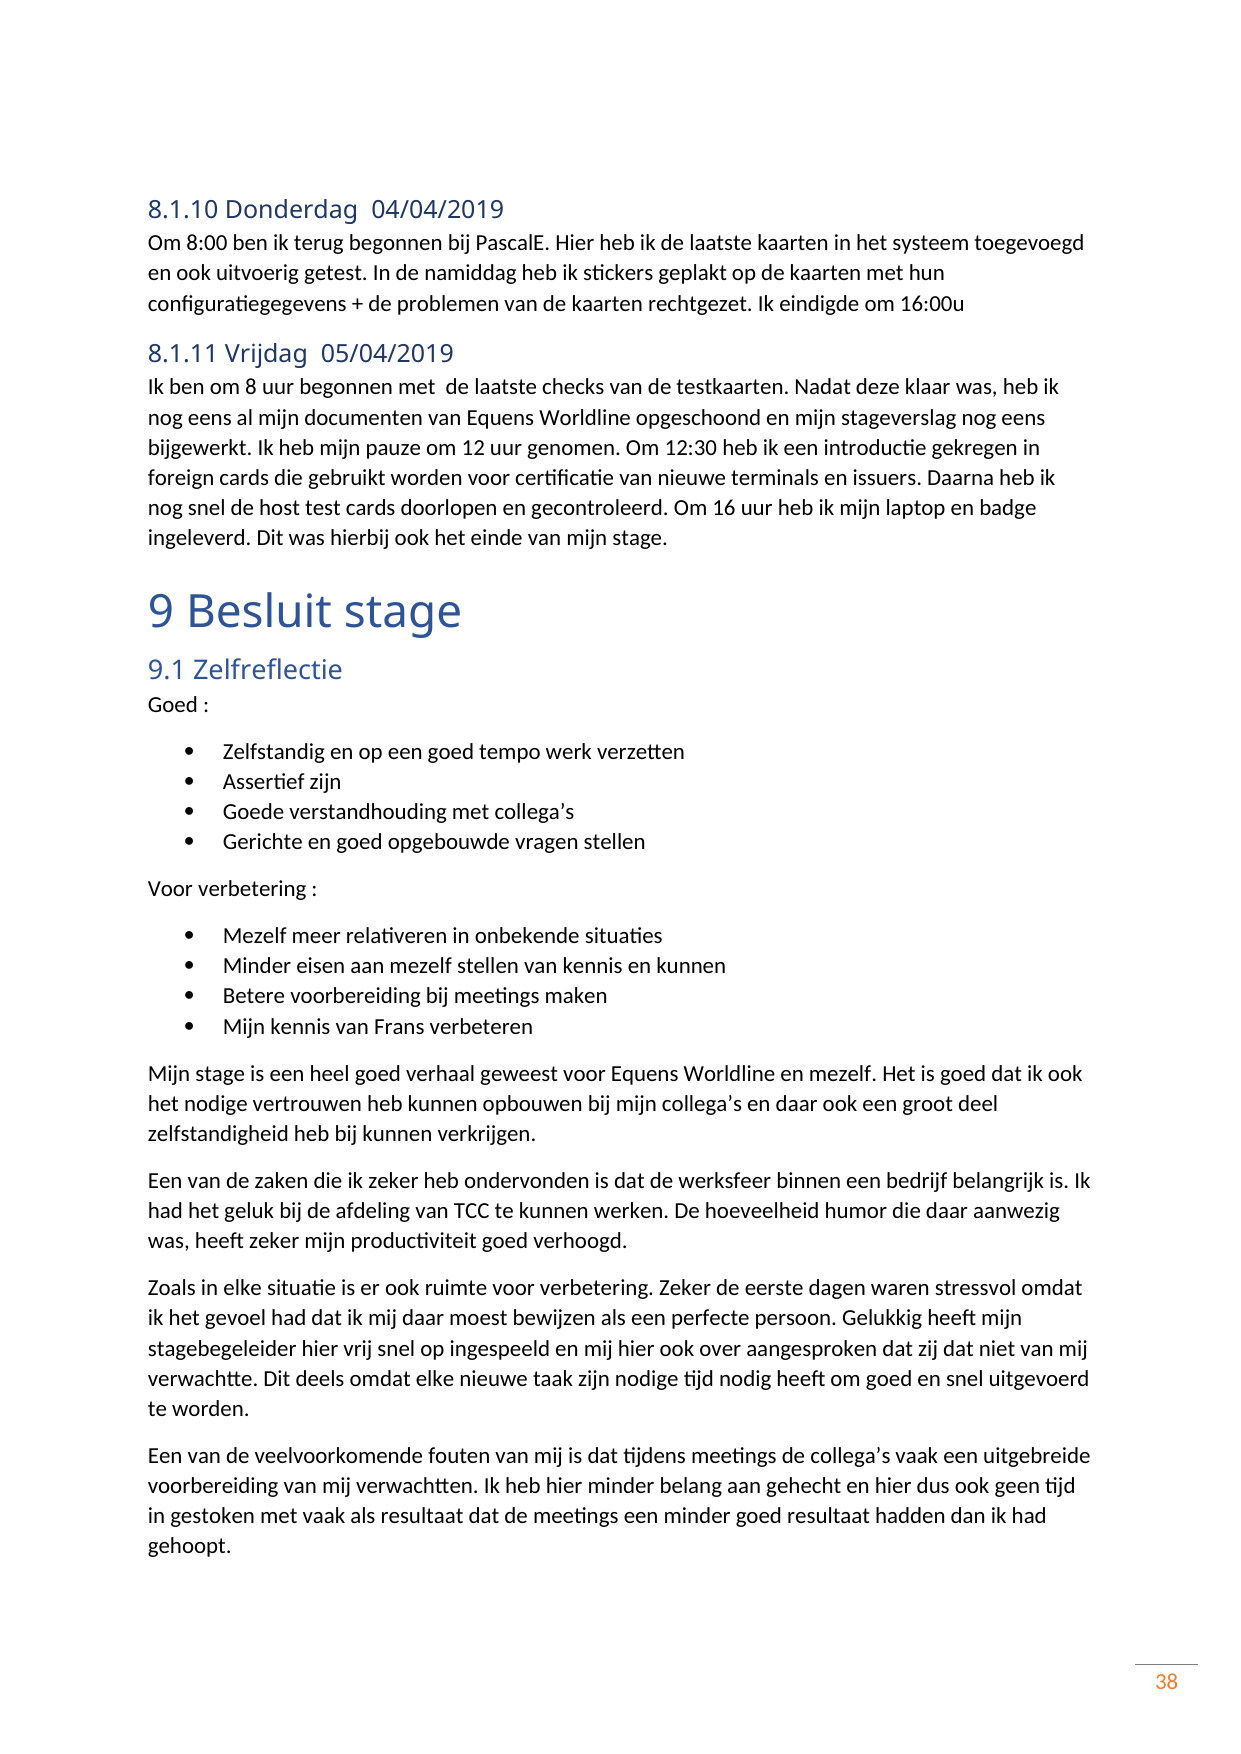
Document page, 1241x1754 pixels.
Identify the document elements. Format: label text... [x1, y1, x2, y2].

text Een van de veelvoorkomende fouten van mij is dat tijdens meetings de collega’s vaak een uitgebreide voorbereiding van mij verwachtten. Ik heb hier minder belang aan gehecht en hier dus ook geen tijd in gestoken met vaak als resultaat dat de meetings een minder goed resultaat hadden dan ik had gehoopt. [148, 1441, 1093, 1559]
list Gerichte en goed opgebouwde vragen stellen [185, 827, 1093, 855]
subtitle 9.1 Zelfreflectie [148, 650, 1093, 687]
list Minder eisen aan mezelf stellen van kennis en kunnen [185, 951, 1093, 979]
list Zelfstandig en op een goed tempo werk verzetten [185, 737, 1093, 765]
list Betere voorbereiding bij meetings maken [185, 982, 1093, 1009]
text Ik ben om 8 uur begonnen met de laatste checks van de testkaarten. Nadat deze klaar was, heb ik nog eens al mijn documenten van Equens Worldline opgeschoond en mijn stageverslag nog eens bijgewerkt. Ik heb mijn pauze om 12 uur genomen. Om 12:30 heb ik een introductie gekregen in foreign cards die gebruikt worden voor certificatie van nieuwe terminals en issuers. Daarna heb ik nog snel de host test cards doorlopen en gecontroleerd. Om 16 uur heb ik mijn laptop en badge ingeleverd. Dit was hierbij ook het einde van mijn stage. [148, 372, 1093, 551]
text Om 8:00 ben ik terug begonnen bij PascalE. Hier heb ik de laatste kaarten in het systeem toegevoegd en ook uitvoerig getest. In de namiddag heb ik stickers geplakt op de kaarten met hun configuratiegegevens + de problemen van de kaarten rechtgezet. Ik eindigde om 16:00u [148, 228, 1093, 317]
text Mijn stage is een heel goed verhaal geweest voor Equens Worldline en mezelf. Het is goed dat ik ook het nodige vertrouwen heb kunnen opbouwen bij mijn collega’s en daar ook een groot deel zelfstandigheid heb bij kunnen verkrijgen. [148, 1059, 1093, 1147]
subtitle 9 Besluit stage [148, 579, 1093, 641]
text Voor verbetering : [148, 874, 1093, 902]
subtitle 8.1.11 Vrijdag 05/04/2019 [148, 336, 1093, 370]
text Goed : [148, 690, 1093, 718]
list Assertief zijn [185, 767, 1093, 795]
text Zoals in elke situatie is er ook ruimte voor verbetering. Zeker de eerste dagen waren stressvol omdat ik het gevoel had dat ik mij daar moest bewijzen als een perfecte persoon. Gelukkig heeft mijn stagebegeleider hier vrij snel op ingespeeld en mij hier ook over aangesproken dat zij dat niet van mij verwachtte. Dit deels omdat elke nieuwe taak zijn nodige tijd nodig heeft om goed en snel uitgevoerd te worden. [148, 1273, 1093, 1422]
subtitle 8.1.10 Donderdag 04/04/2019 [148, 192, 1093, 226]
list Mijn kennis van Frans verbeteren [185, 1012, 1093, 1040]
list Mezelf meer relativeren in onbekende situaties [185, 921, 1093, 949]
text Een van de zaken die ik zeker heb ondervonden is dat de werksfeer binnen een bedrijf belangrijk is. Ik had het geluk bij de afdeling van TCC te kunnen werken. De hoeveelheid humor die daar aanwezig was, heeft zeker mijn productiviteit goed verhoogd. [148, 1166, 1093, 1254]
list Goede verstandhouding met collega’s [185, 797, 1093, 825]
